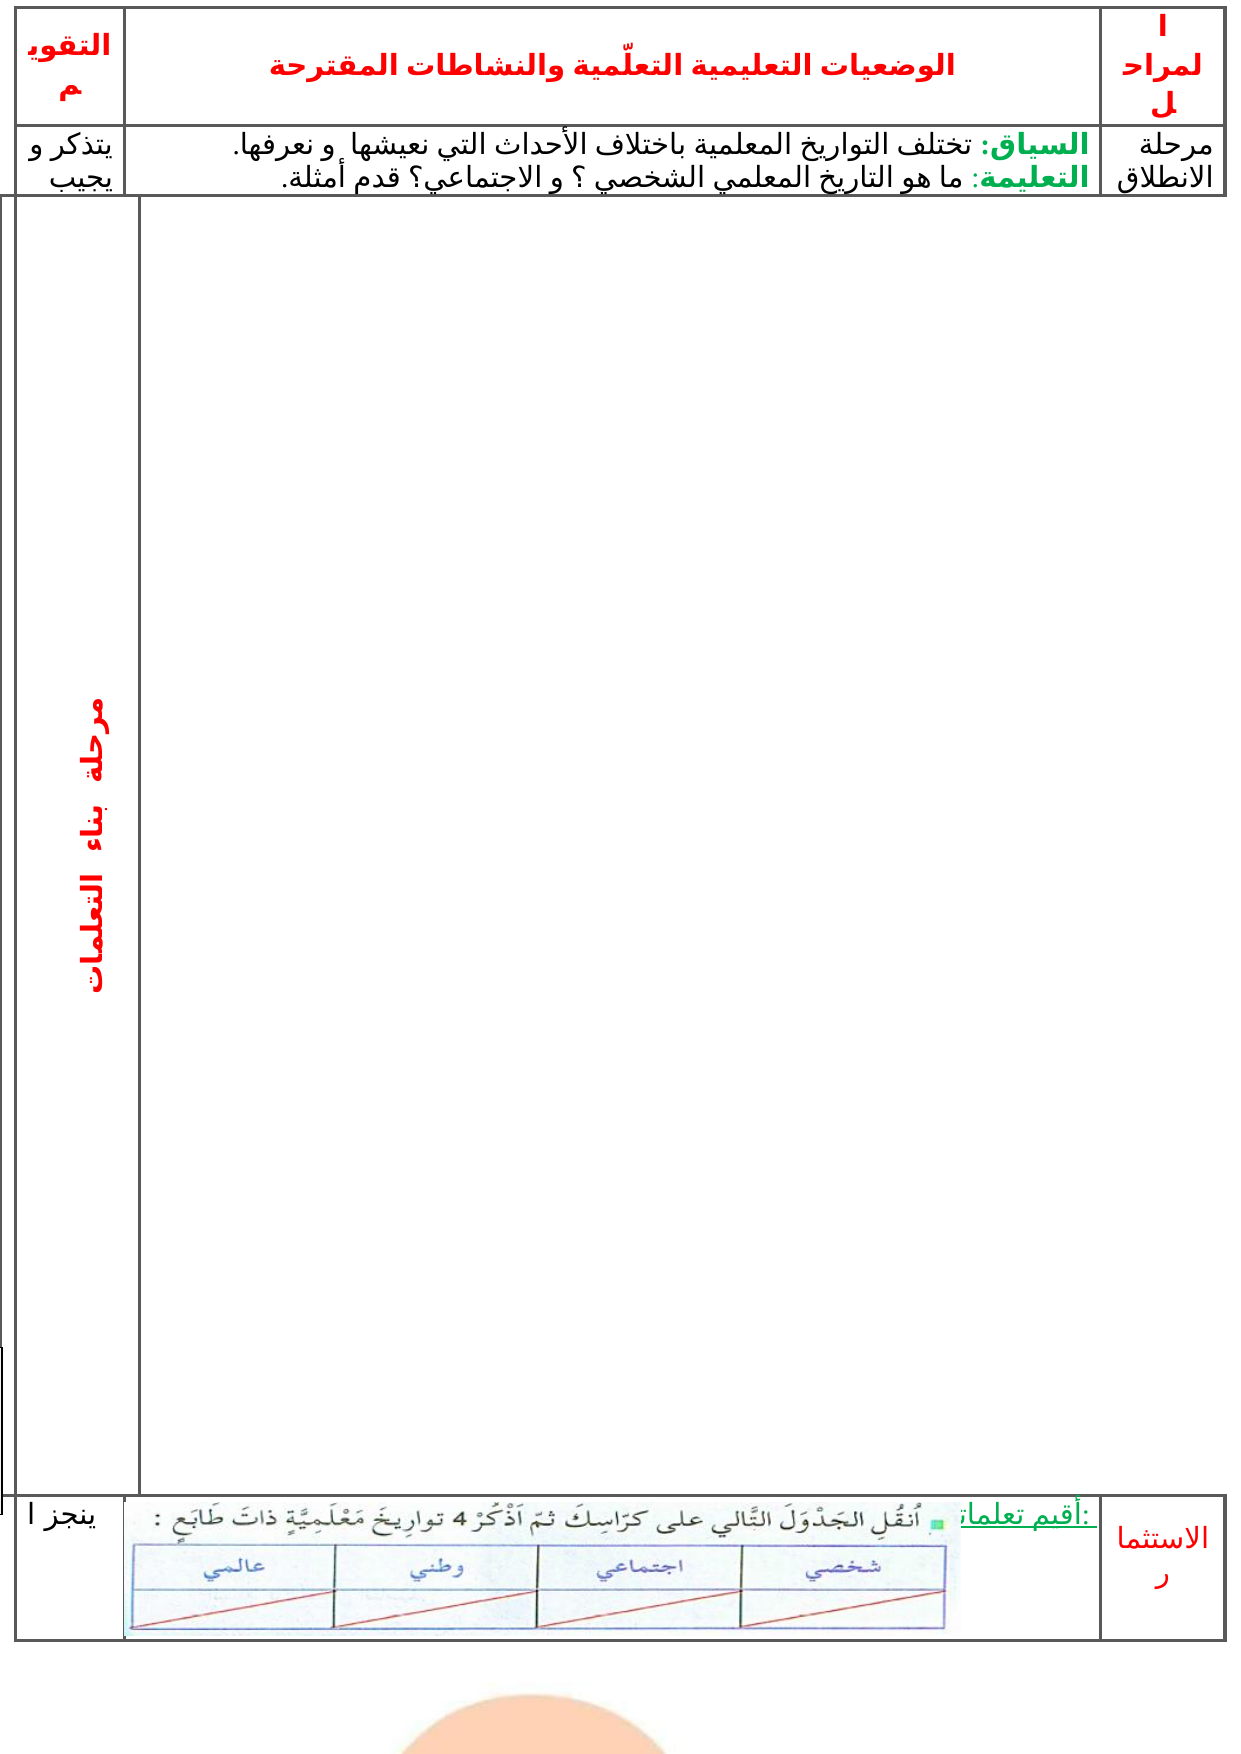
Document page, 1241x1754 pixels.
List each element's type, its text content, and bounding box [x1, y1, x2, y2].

table_header التقويم [17, 9, 123, 124]
table_cell ينجز ا [17, 1497, 123, 1638]
table_cell الاستثمار [1102, 1497, 1223, 1638]
table_cell السياق: تختلف التواريخ المعلمية باختلاف الأحداث التي نعيشها و نعرفها. التعليمة: ما هو التاريخ المعلمي الشخصي ؟ و الاجتماعي؟ قدم أمثلة. [126, 127, 1099, 194]
table_cell يتذكر و يجيب [17, 127, 123, 194]
table_header الوضعيات التعليمية التعلّمية والنشاطات المقترحة [126, 9, 1099, 124]
picture [124, 1502, 961, 1636]
table_cell مرحلة الانطلاق [1102, 127, 1223, 194]
table_header المراحل [1102, 9, 1223, 124]
table_cell مرحلة بناء التعلمات [17, 197, 138, 1494]
picture [10, 1669, 1234, 1754]
table_cell أقيم تعلماتي: [126, 1497, 1099, 1638]
